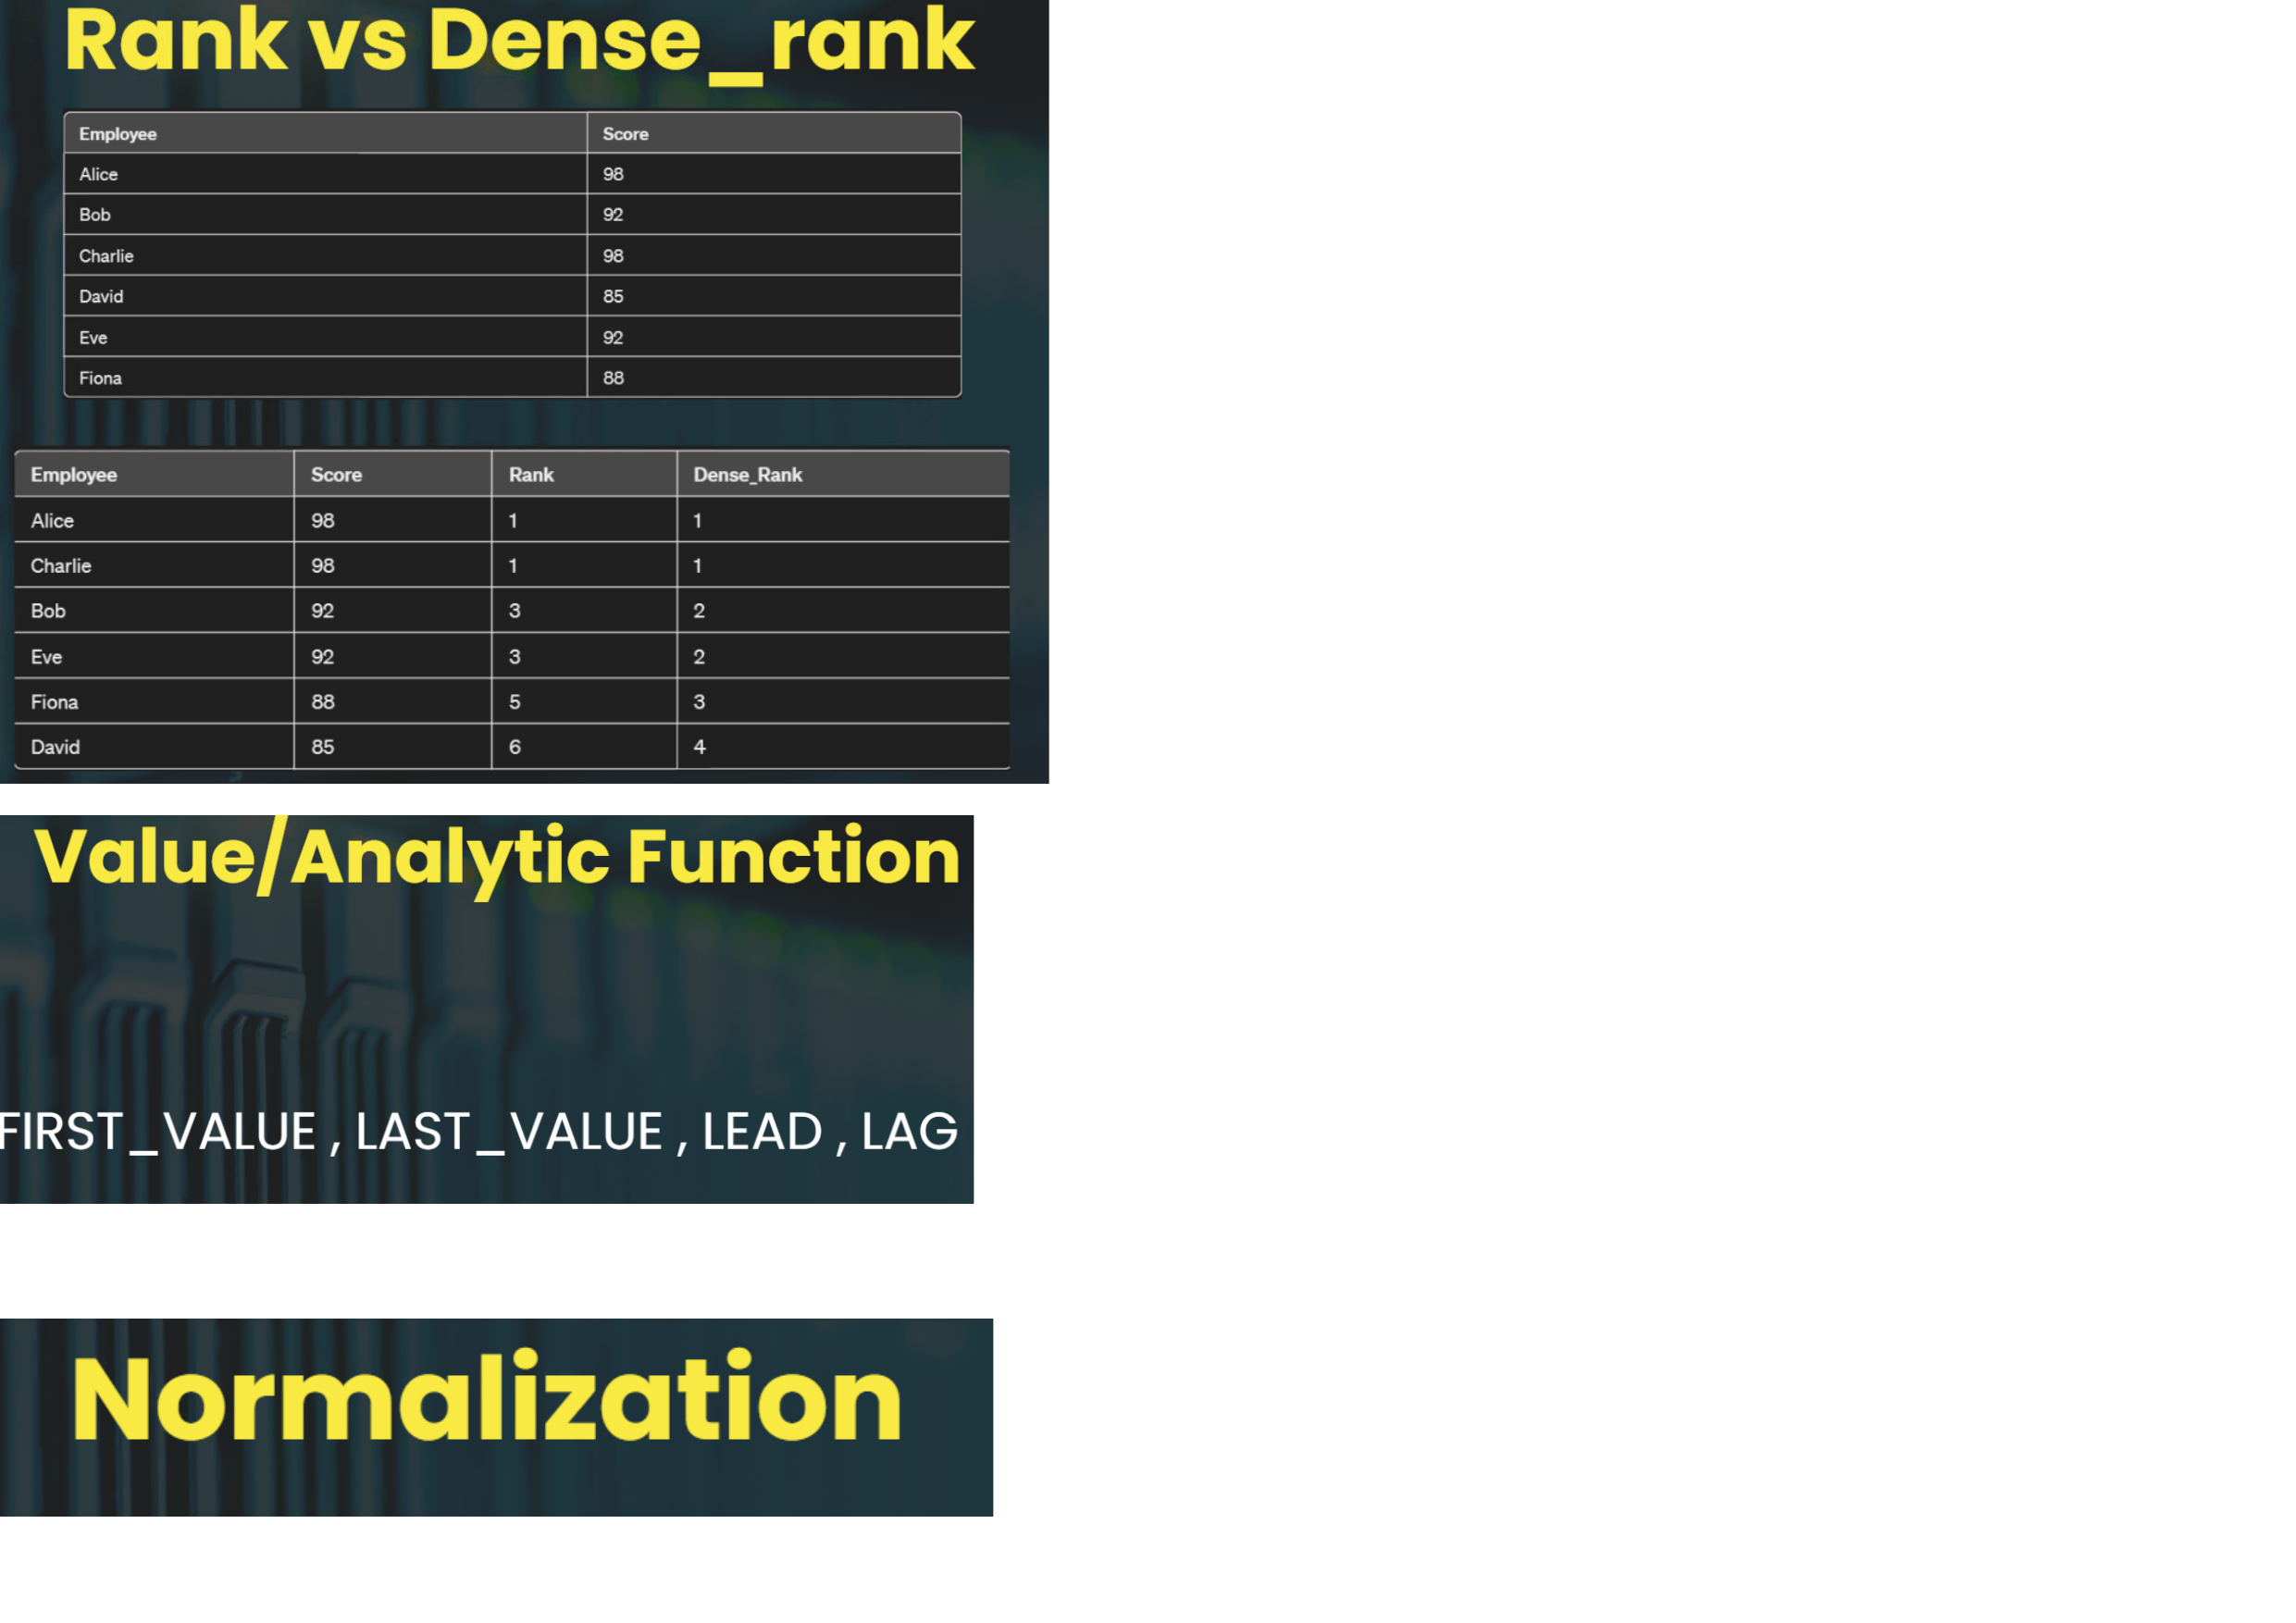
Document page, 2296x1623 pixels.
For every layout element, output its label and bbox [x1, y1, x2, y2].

picture [0, 0, 1049, 784]
picture [0, 815, 974, 1204]
picture [0, 1319, 994, 1517]
